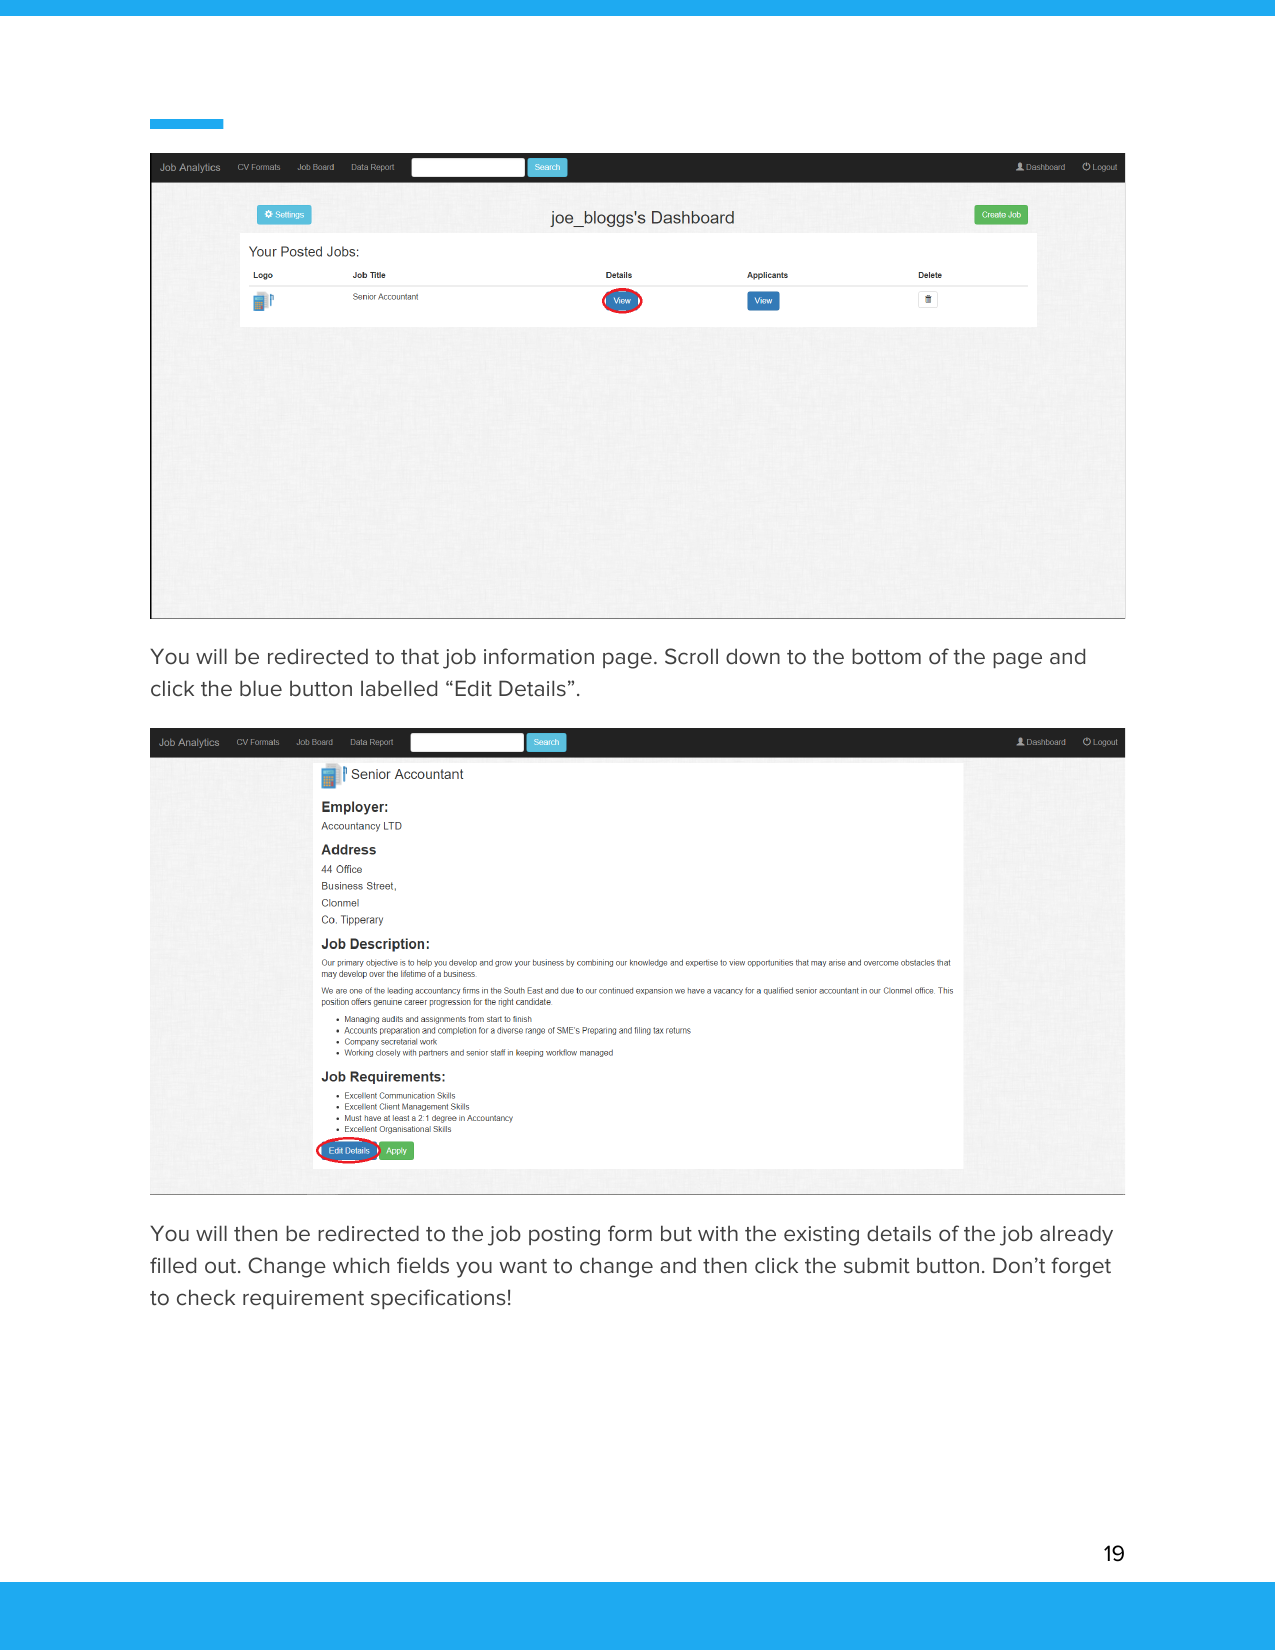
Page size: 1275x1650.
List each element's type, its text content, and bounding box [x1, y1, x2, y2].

picture [0, 1582, 1275, 1650]
text You will then be redirected to the job posting form but with the existing details of the job already filled out. Change which fields you want to change and then click the submit button. Don’t forget to check requirement specifications! [150, 1220, 1125, 1312]
picture [150, 153, 1125, 619]
picture [150, 119, 224, 129]
text You will be redirected to that job information page. Scroll down to the bottom of the page and click the blue button labelled “Edit Details”. [150, 643, 1125, 703]
picture [150, 728, 1125, 1195]
picture [0, 0, 1275, 16]
